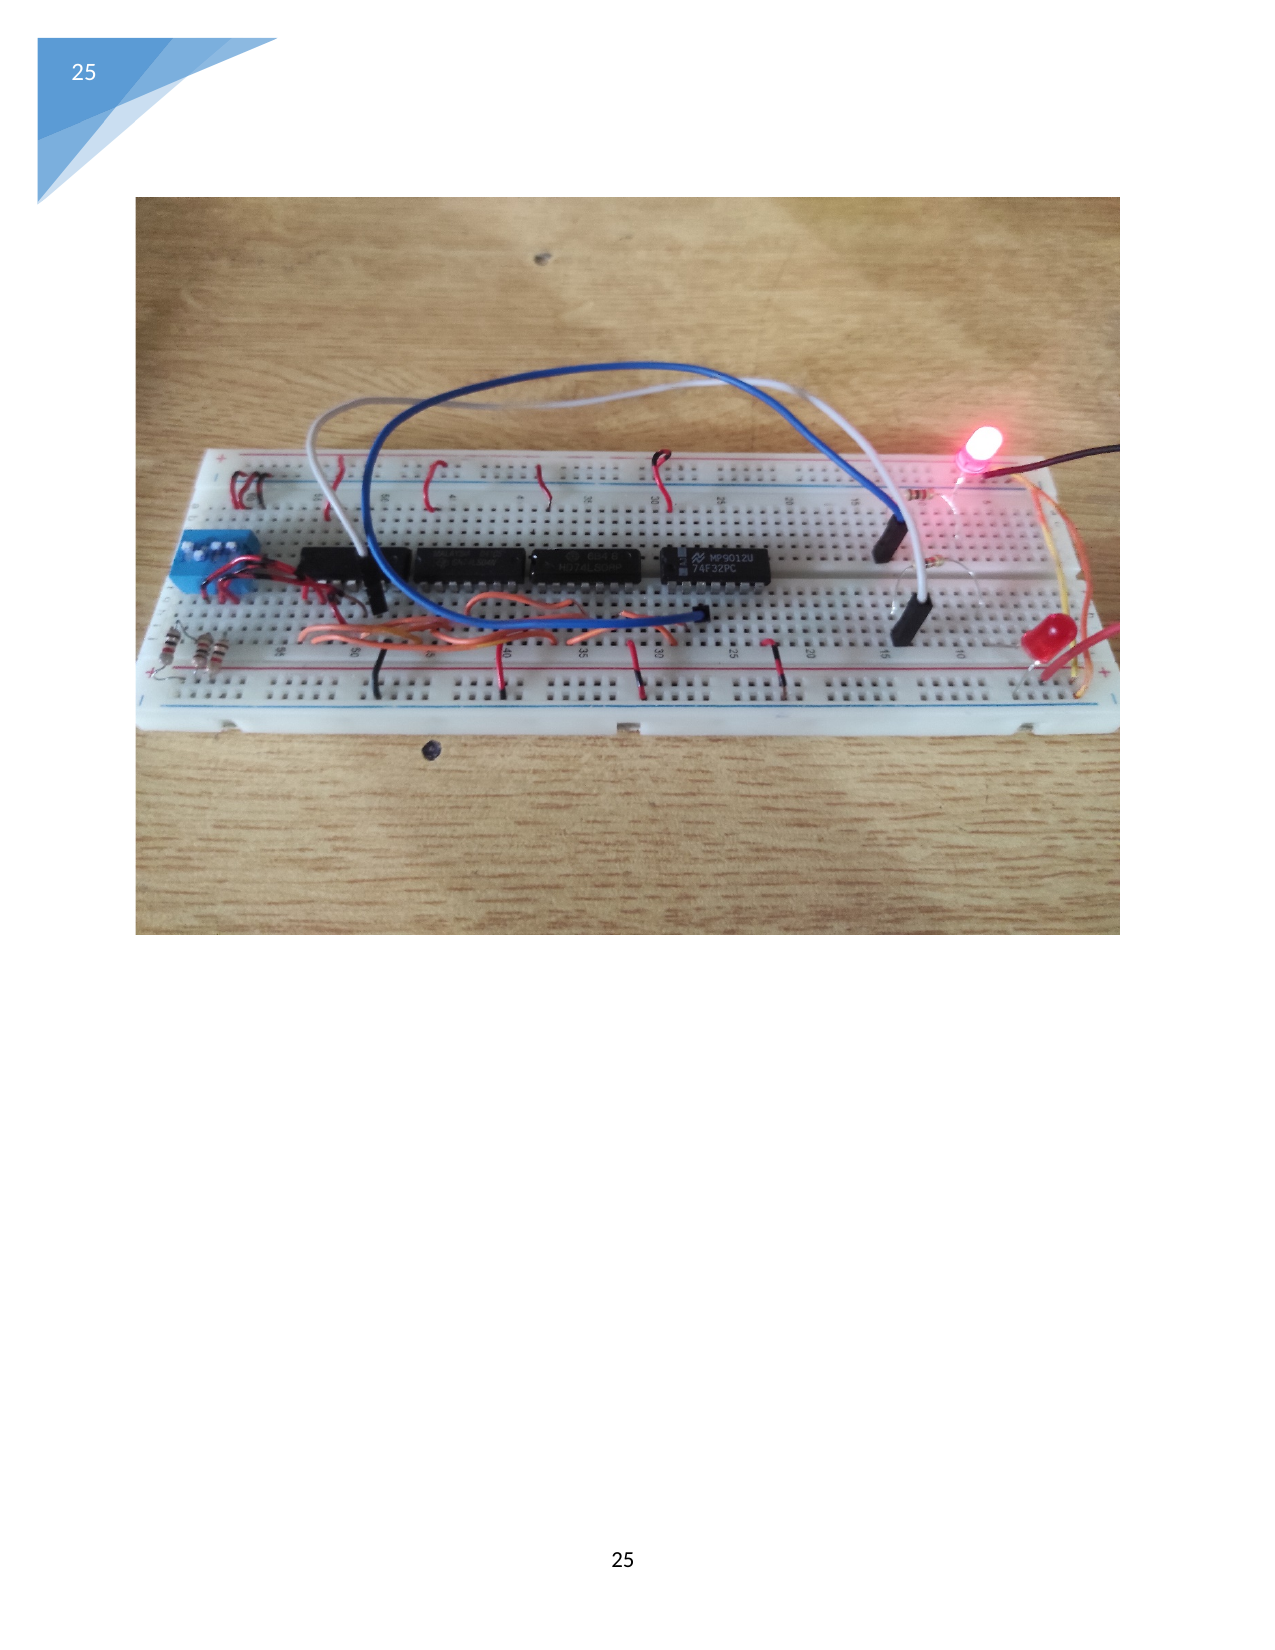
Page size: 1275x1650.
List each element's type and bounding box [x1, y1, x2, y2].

picture [37, 37, 1120, 935]
